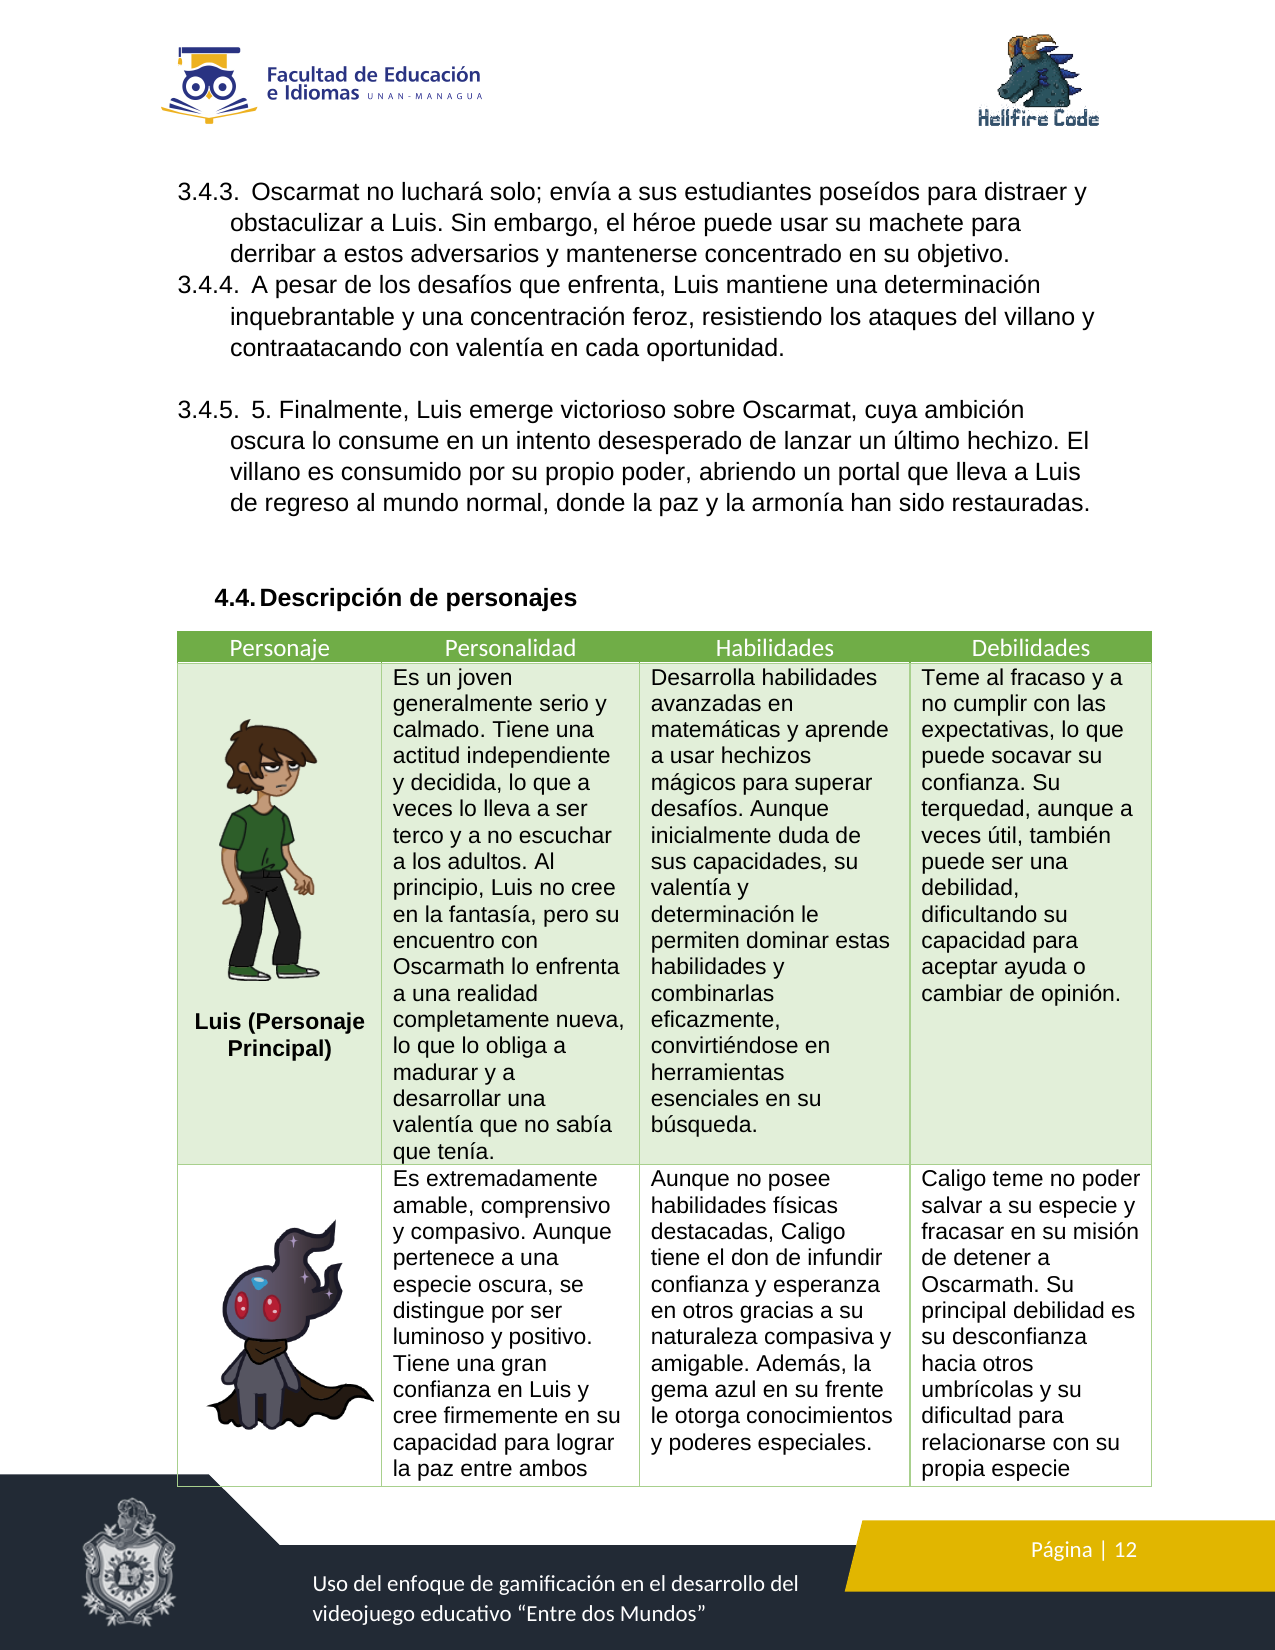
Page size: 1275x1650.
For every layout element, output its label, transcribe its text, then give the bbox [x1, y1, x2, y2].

picture [978, 21, 1099, 132]
table_cell Teme al fracaso y a no cumplir con las expectativas, lo que puede socavar su confianza. Su terquedad, aunque a veces útil, también puede ser una debilidad, dificultando su capacidad para aceptar ayuda o cambiar de opinión. [911, 664, 1151, 1164]
list A pesar de los desafíos que enfrenta, Luis mantiene una determinación inquebrantable y una concentración feroz, resistiendo los ataques del villano y contraatacando con valentía en cada oportunidad. [177, 270, 1098, 361]
table_cell Caligo (Personaje Principal) [178, 1165, 381, 1486]
picture [72, 1489, 183, 1650]
table_header Debilidades [911, 632, 1151, 662]
picture [153, 40, 491, 129]
table_header Personaje [178, 632, 381, 662]
picture [218, 718, 320, 981]
list 5. Finalmente, Luis emerge victorioso sobre Oscarmat, cuya ambición oscura lo consume en un intento desesperado de lanzar un último hechizo. El villano es consumido por su propio poder, abriendo un portal que lleva a Luis de regreso al mundo normal, donde la paz y la armonía han sido restauradas. [177, 394, 1098, 516]
list Descripción de personajes [214, 583, 1098, 612]
table_header Personalidad [382, 632, 639, 662]
table_header Habilidades [640, 632, 909, 662]
list Oscarmat no luchará solo; envía a sus estudiantes poseídos para distraer y obstaculizar a Luis. Sin embargo, el héroe puede usar su machete para derribar a estos adversarios y mantenerse concentrado en su objetivo. [177, 177, 1098, 268]
table_cell Luis (Personaje Principal) [178, 664, 381, 1164]
table_cell Desarrolla habilidades avanzadas en matemáticas y aprende a usar hechizos mágicos para superar desafíos. Aunque inicialmente duda de sus capacidades, su valentía y determinación le permiten dominar estas habilidades y combinarlas eficazmente, convirtiéndose en herramientas esenciales en su búsqueda. [640, 664, 909, 1164]
table_cell Es un joven generalmente serio y calmado. Tiene una actitud independiente y decidida, lo que a veces lo lleva a ser terco y a no escuchar a los adultos. Al principio, Luis no cree en la fantasía, pero su encuentro con Oscarmath lo enfrenta a una realidad completamente nueva, lo que lo obliga a madurar y a desarrollar una valentía que no sabía que tenía. [382, 664, 639, 1164]
picture [205, 1219, 374, 1430]
